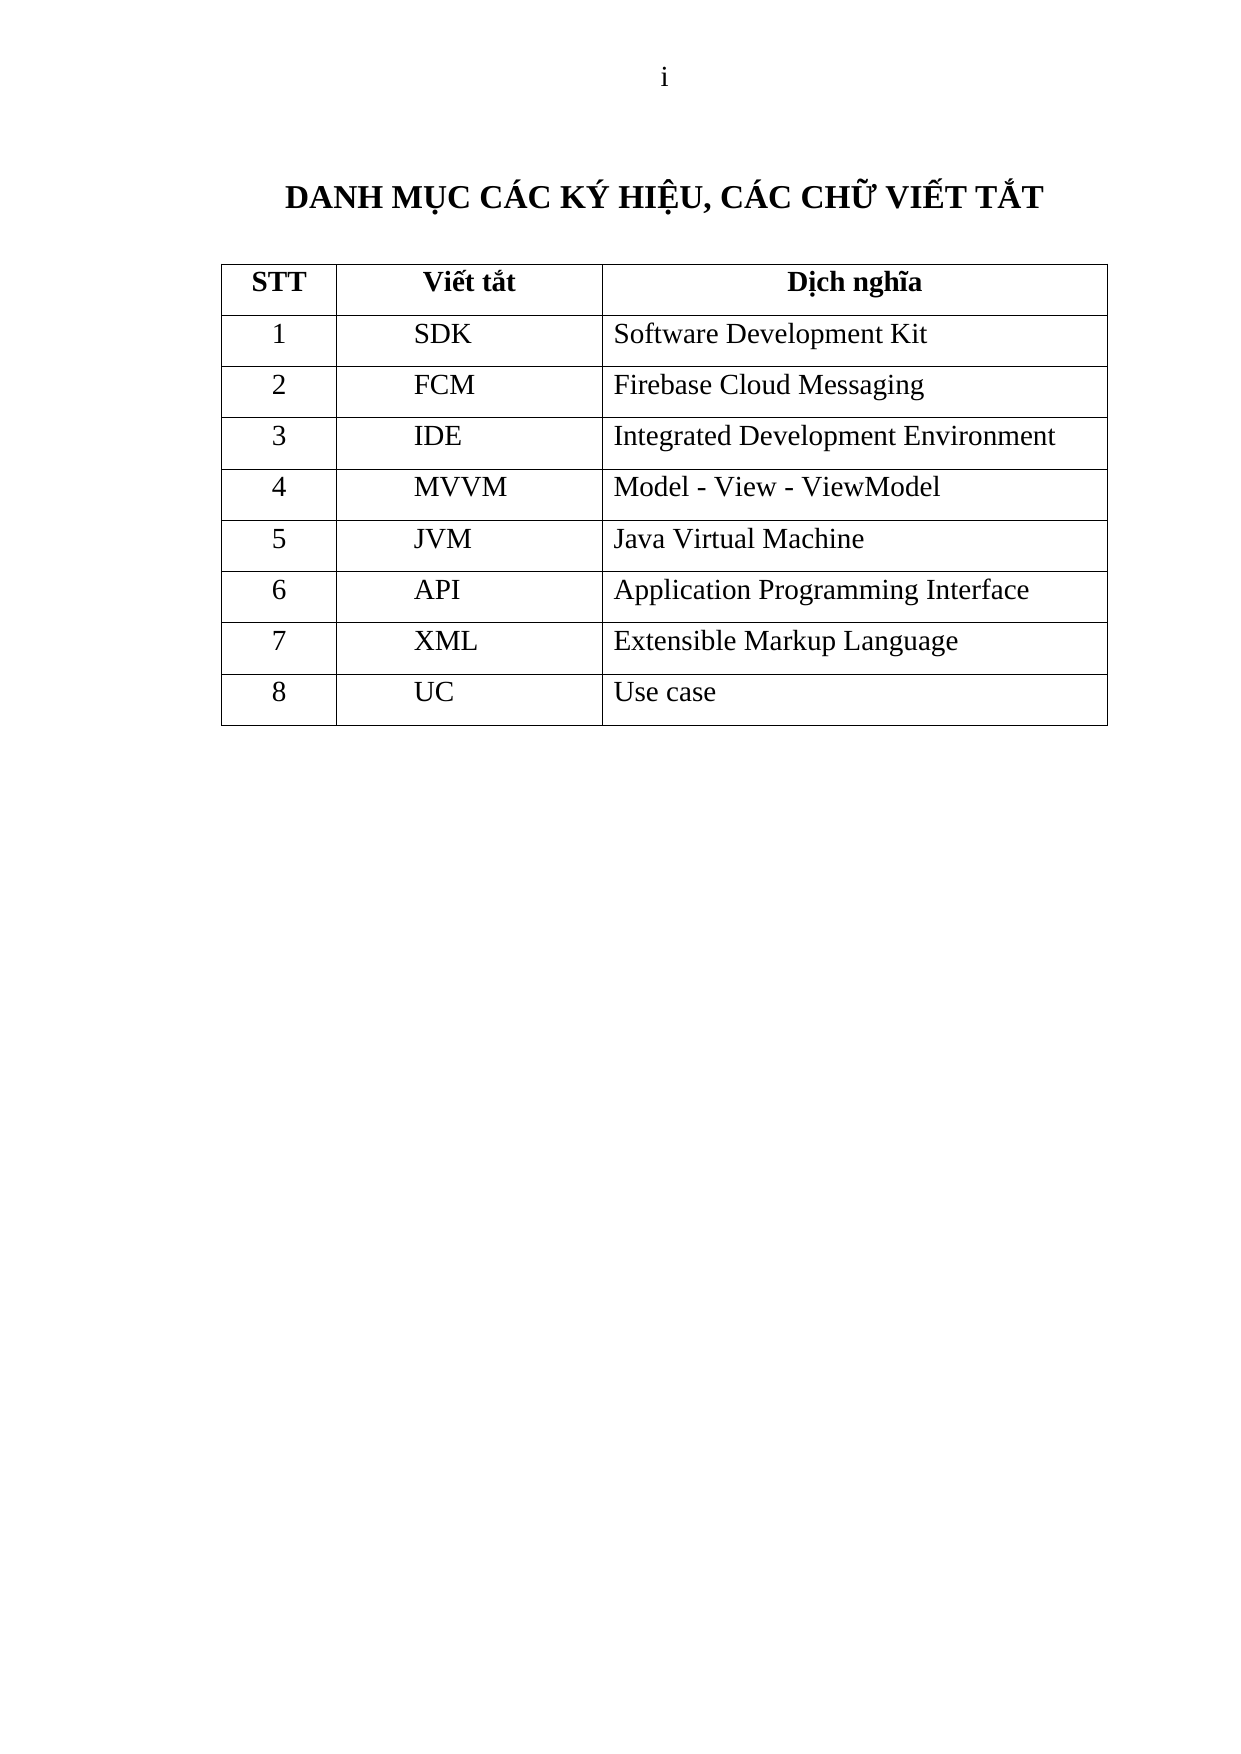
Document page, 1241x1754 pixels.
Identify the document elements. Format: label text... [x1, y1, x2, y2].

table_cell 3 [222, 418, 336, 468]
table_cell MVVM [337, 470, 602, 520]
table_cell FCM [337, 367, 602, 417]
table_header Dịch nghĩa [603, 265, 1107, 315]
table_cell Use case [603, 675, 1107, 725]
table_cell API [337, 572, 602, 622]
table_cell IDE [337, 418, 602, 468]
table_cell 6 [222, 572, 336, 622]
table_cell 4 [222, 470, 336, 520]
table_cell 2 [222, 367, 336, 417]
table_cell XML [337, 623, 602, 673]
table_cell SDK [337, 316, 602, 366]
table_cell Integrated Development Environment [603, 418, 1107, 468]
table_cell Java Virtual Machine [603, 521, 1107, 571]
table_cell 8 [222, 675, 336, 725]
table_cell 5 [222, 521, 336, 571]
table_cell Software Development Kit [603, 316, 1107, 366]
table_header STT [222, 265, 336, 315]
table_cell UC [337, 675, 602, 725]
table_cell 7 [222, 623, 336, 673]
table_cell 1 [222, 316, 336, 366]
table_header Viết tắt [337, 265, 602, 315]
subtitle DANH MỤC CÁC KÝ HIỆU, CÁC CHỮ VIẾT TẮT [207, 177, 1122, 215]
table_cell Application Programming Interface [603, 572, 1107, 622]
table_cell Model - View - ViewModel [603, 470, 1107, 520]
table_cell JVM [337, 521, 602, 571]
table_cell Firebase Cloud Messaging [603, 367, 1107, 417]
table_cell Extensible Markup Language [603, 623, 1107, 673]
